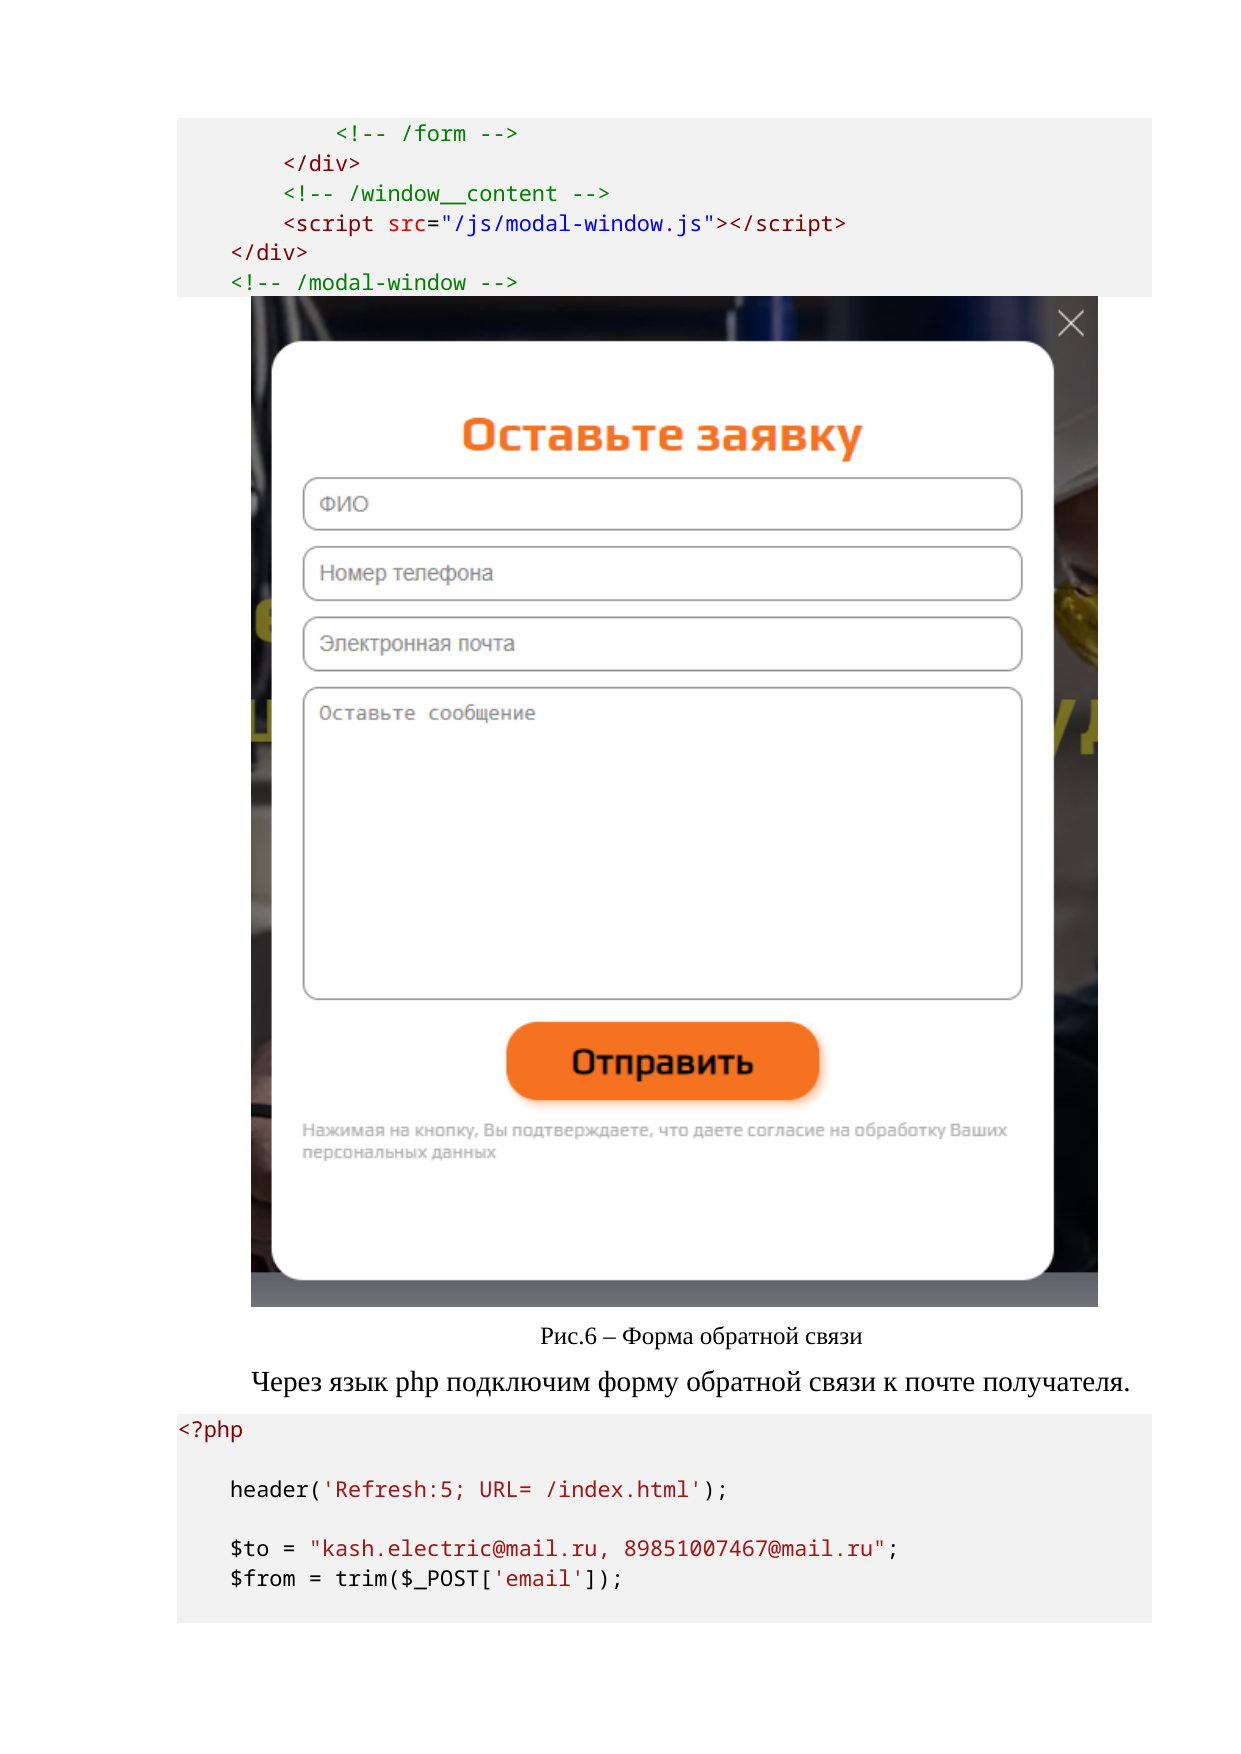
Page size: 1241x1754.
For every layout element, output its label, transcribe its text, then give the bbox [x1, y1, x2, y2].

text Рис.6 – Форма обратной связи [177, 1321, 1152, 1349]
text <!-- /form --> [177, 118, 1152, 148]
picture [251, 296, 1098, 1307]
text <script src="/js/modal-window.js"></script> [177, 207, 1152, 237]
text $from = trim($_POST['email']); [177, 1563, 1152, 1593]
text </div> [177, 148, 1152, 178]
text header('Refresh:5; URL= /index.html'); [177, 1474, 1152, 1503]
text <!-- /modal-window --> [177, 267, 1152, 297]
text <!-- /window__content --> [177, 178, 1152, 207]
text $to = "kash.electric@mail.ru, 89851007467@mail.ru"; [177, 1533, 1152, 1563]
text </div> [177, 237, 1152, 267]
text Через язык php подключим форму обратной связи к почте получателя. [177, 1364, 1152, 1397]
text <?php [177, 1414, 1152, 1444]
